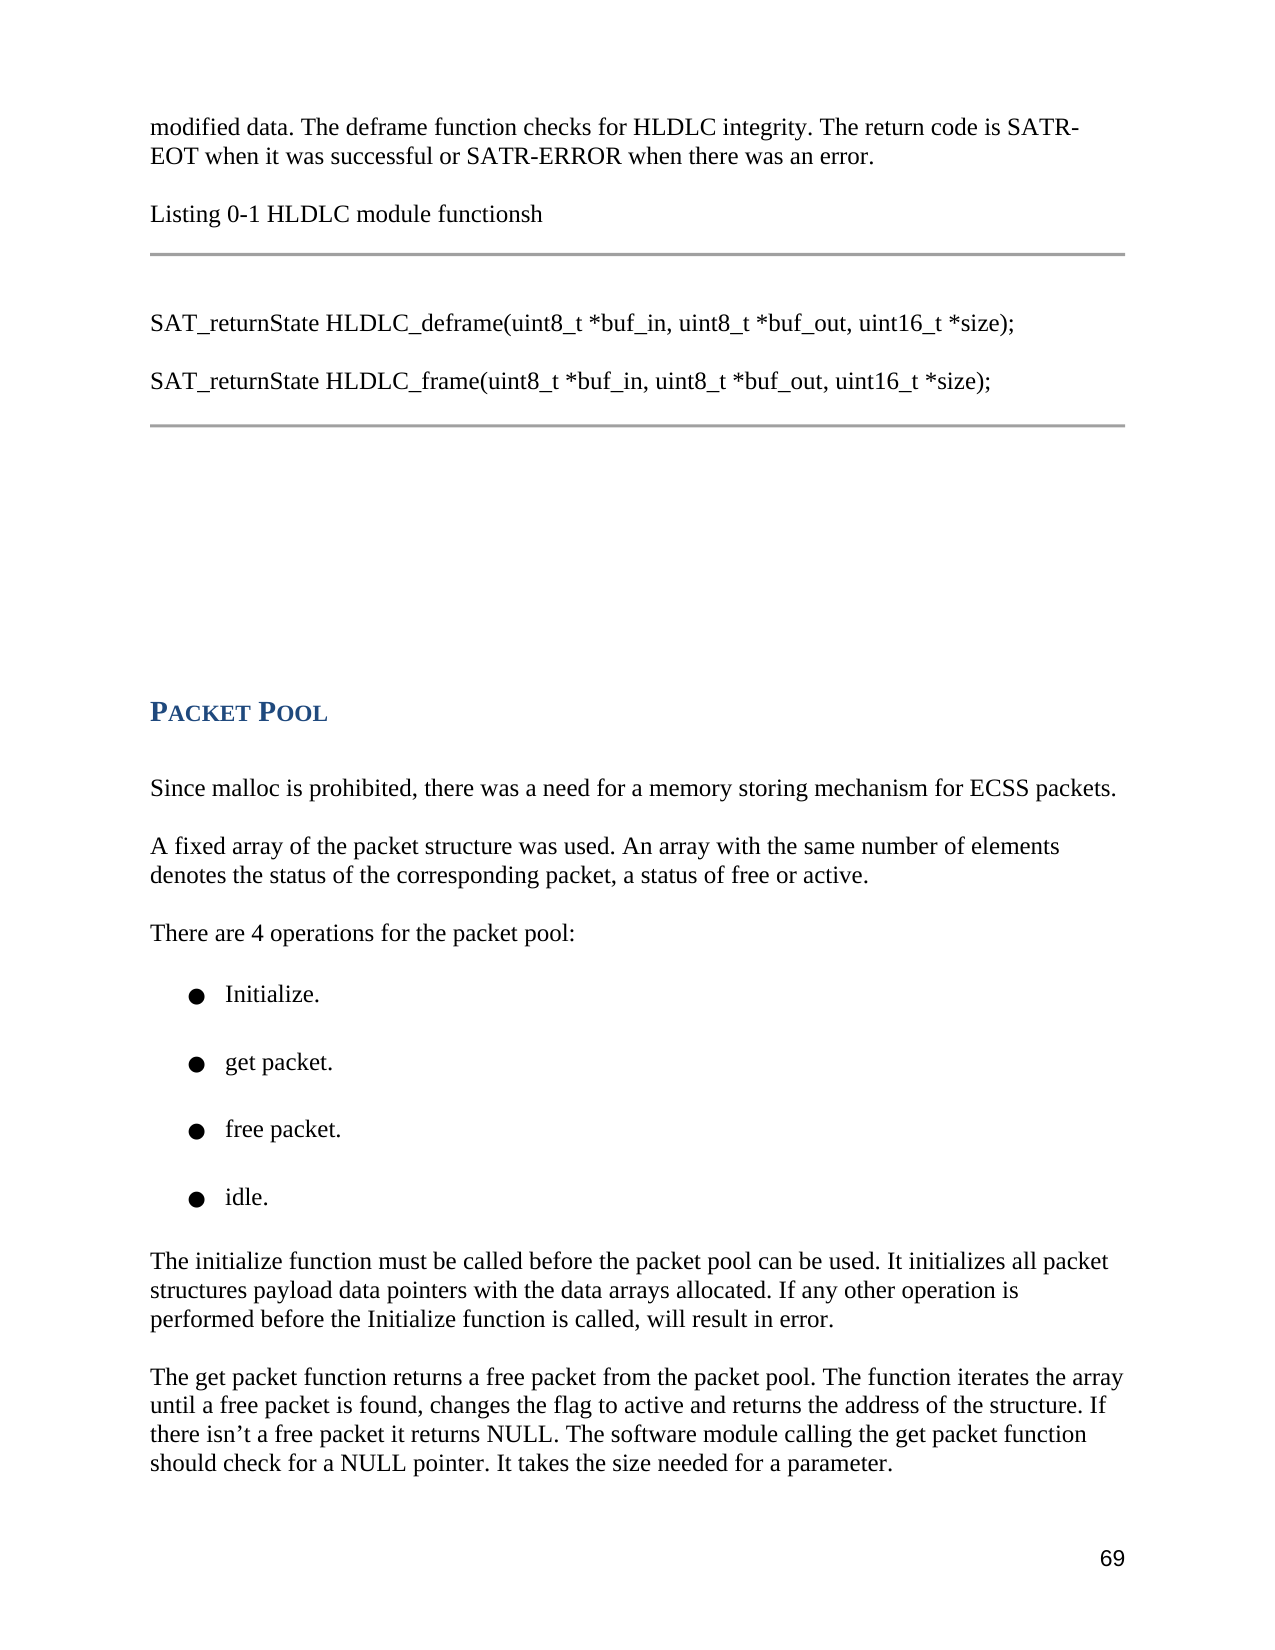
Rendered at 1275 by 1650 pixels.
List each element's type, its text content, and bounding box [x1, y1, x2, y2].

list idle. [187, 1174, 1125, 1217]
list get packet. [187, 1039, 1125, 1082]
text The initialize function must be called before the packet pool can be used. It initializes all packet structures payload data pointers with the data arrays allocated. If any other operation is performed before the Initialize function is called, will result in error. [150, 1246, 1125, 1333]
list Initialize. [187, 971, 1125, 1014]
text There are 4 operations for the packet pool: [150, 918, 1125, 946]
text Listing 0-1 HLDLC module functionsh [150, 199, 1125, 228]
subtitle Packet Pool [150, 694, 1089, 727]
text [150, 112, 1125, 170]
text Since malloc is prohibited, there was a need for a memory storing mechanism for ECSS packets. [150, 773, 1125, 802]
list free packet. [187, 1107, 1125, 1149]
text The get packet function returns a free packet from the packet pool. The function iterates the array until a free packet is found, changes the flag to active and returns the address of the structure. If there isn’t a free packet it returns NULL. The software module calling the get packet function should check for a NULL pointer. It takes the size needed for a parameter. [150, 1362, 1125, 1477]
text SAT_returnState HLDLC_deframe(uint8_t *buf_in, uint8_t *buf_out, uint16_t *size); [150, 308, 1125, 337]
text A fixed array of the packet structure was used. An array with the same number of elements denotes the status of the corresponding packet, a status of free or active. [150, 831, 1125, 888]
text SAT_returnState HLDLC_frame(uint8_t *buf_in, uint8_t *buf_out, uint16_t *size); [150, 366, 1125, 395]
